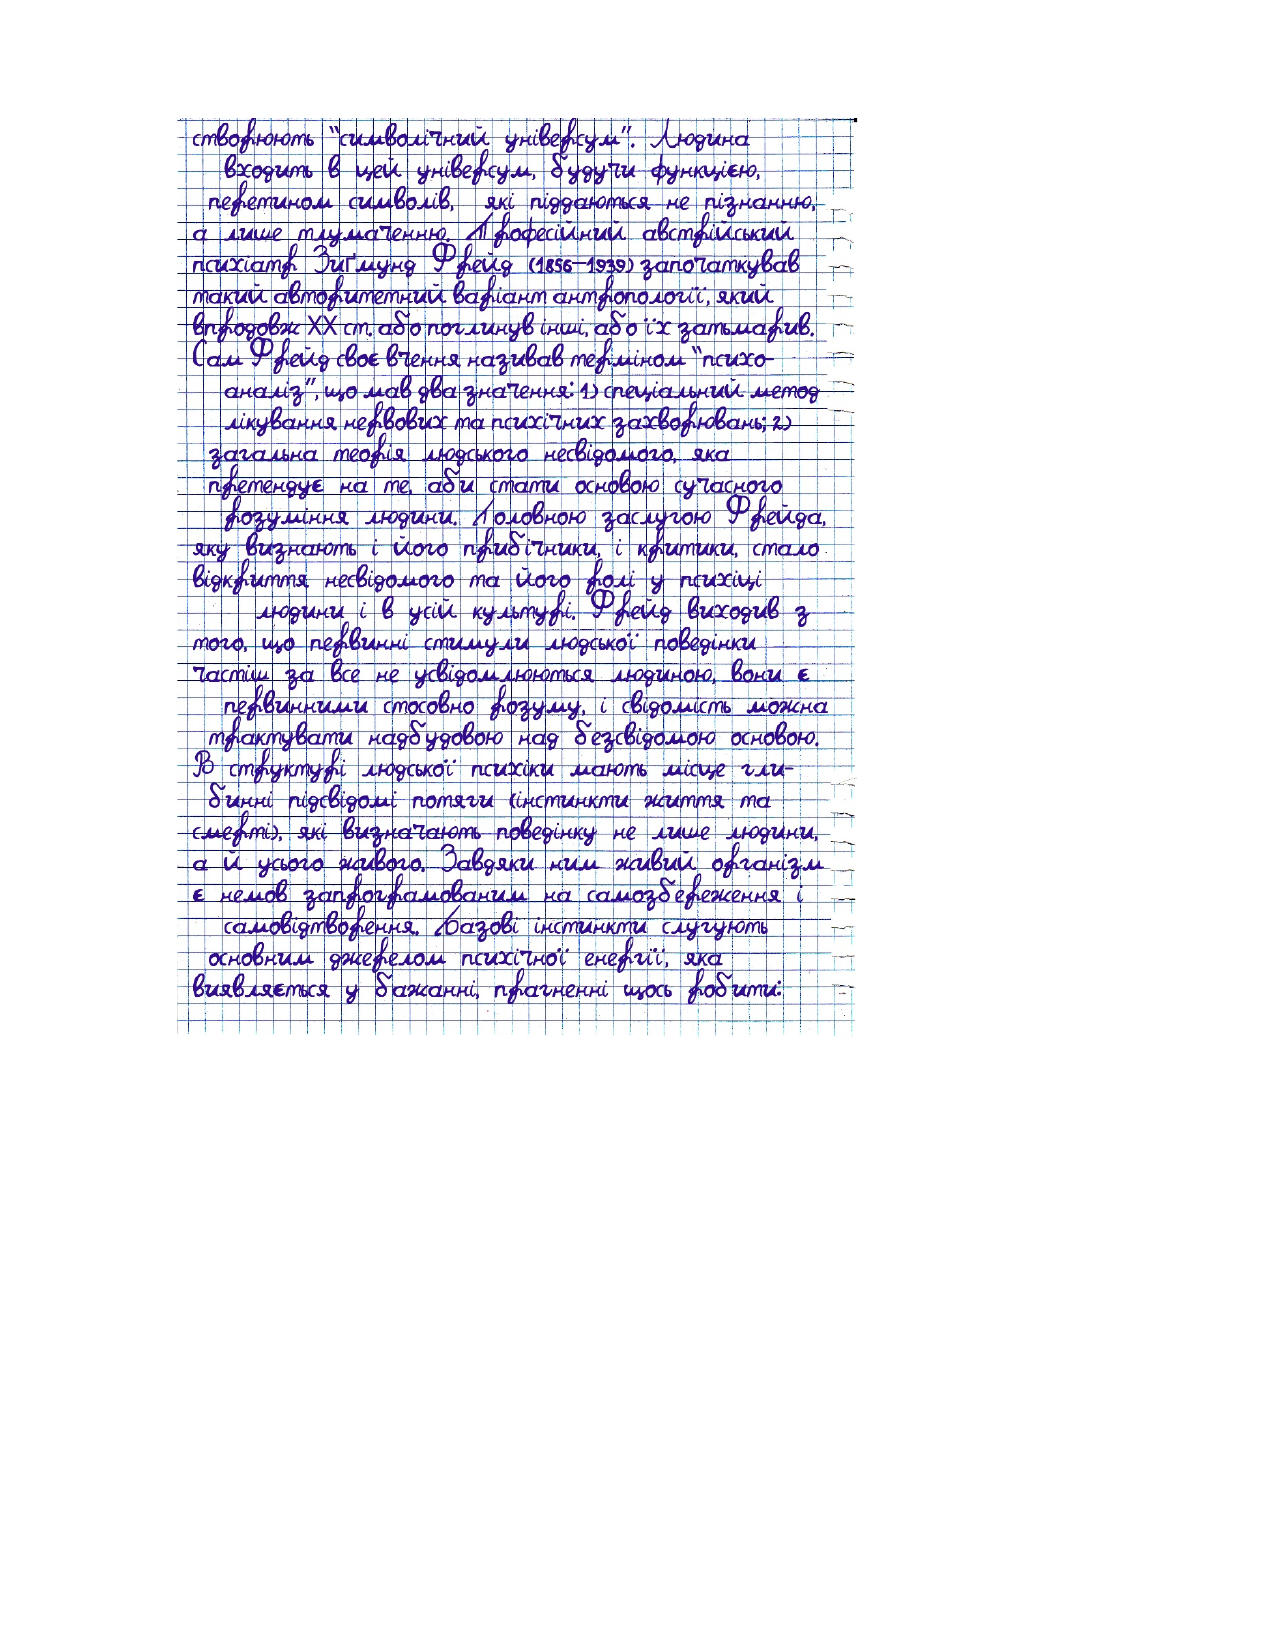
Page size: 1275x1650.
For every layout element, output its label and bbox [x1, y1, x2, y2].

picture [177, 118, 858, 1038]
